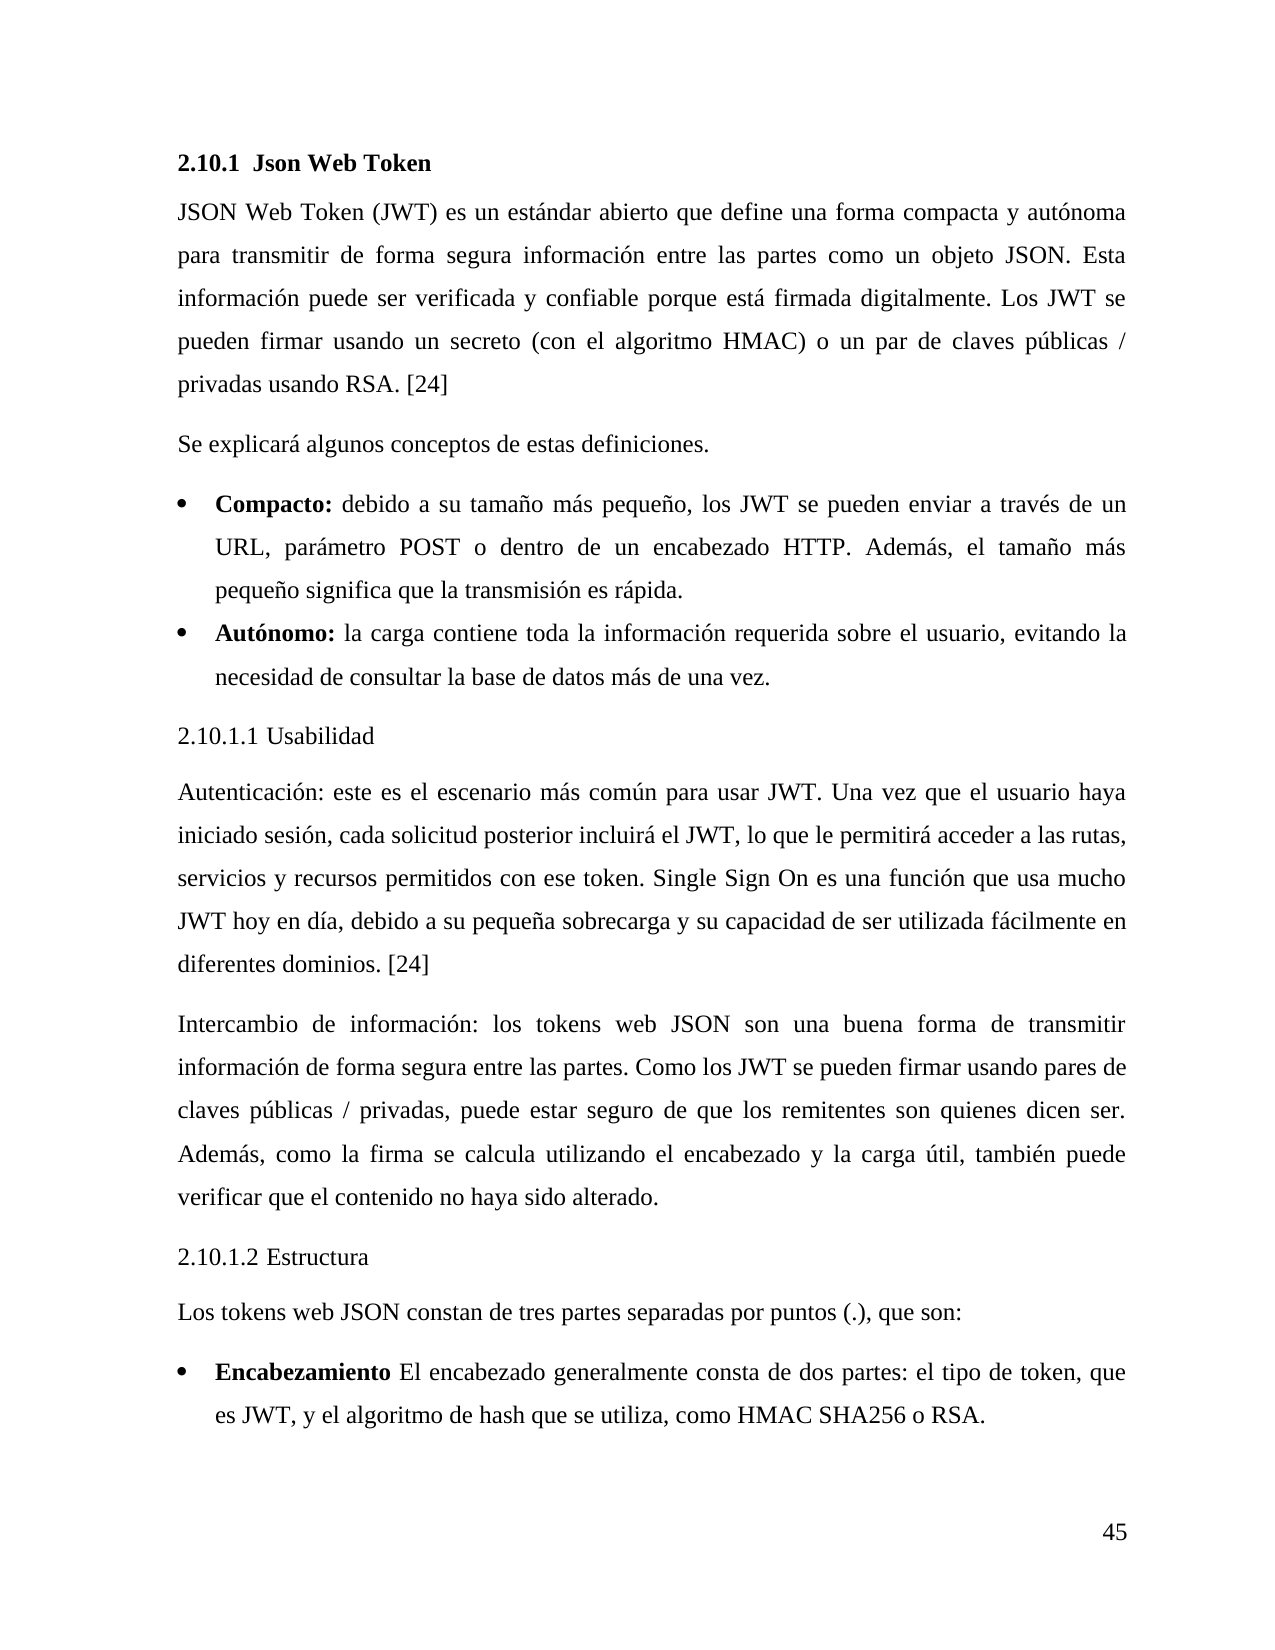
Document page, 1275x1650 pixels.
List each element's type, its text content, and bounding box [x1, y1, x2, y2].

text Se explicará algunos conceptos de estas definiciones. [177, 429, 1127, 458]
subtitle Usabilidad [177, 721, 1127, 750]
subtitle Json Web Token [177, 148, 1127, 176]
text JSON Web Token (JWT) es un estándar abierto que define una forma compacta y autónoma para transmitir de forma segura información entre las partes como un objeto JSON. Esta información puede ser verificada y confiable porque está firmada digitalmente. Los JWT se pueden firmar usando un secreto (con el algoritmo HMAC) o un par de claves públicas / privadas usando RSA. [24] [177, 197, 1127, 398]
list Compacto: debido a su tamaño más pequeño, los JWT se pueden enviar a través de un URL, parámetro POST o dentro de un encabezado HTTP. Además, el tamaño más pequeño significa que la transmisión es rápida. [177, 489, 1127, 604]
list Autónomo: la carga contiene toda la información requerida sobre el usuario, evitando la necesidad de consultar la base de datos más de una vez. [177, 618, 1127, 690]
text Los tokens web JSON constan de tres partes separadas por puntos (.), que son: [177, 1297, 1127, 1326]
text Autenticación: este es el escenario más común para usar JWT. Una vez que el usuario haya iniciado sesión, cada solicitud posterior incluirá el JWT, lo que le permitirá acceder a las rutas, servicios y recursos permitidos con ese token. Single Sign On es una función que usa mucho JWT hoy en día, debido a su pequeña sobrecarga y su capacidad de ser utilizada fácilmente en diferentes dominios. [24] [177, 777, 1127, 978]
text Intercambio de información: los tokens web JSON son una buena forma de transmitir información de forma segura entre las partes. Como los JWT se pueden firmar usando pares de claves públicas / privadas, puede estar seguro de que los remitentes son quienes dicen ser. Además, como la firma se calcula utilizando el encabezado y la carga útil, también puede verificar que el contenido no haya sido alterado. [177, 1009, 1127, 1211]
list Encabezamiento El encabezado generalmente consta de dos partes: el tipo de token, que es JWT, y el algoritmo de hash que se utiliza, como HMAC SHA256 o RSA. [177, 1357, 1127, 1429]
subtitle Estructura [177, 1242, 1127, 1270]
